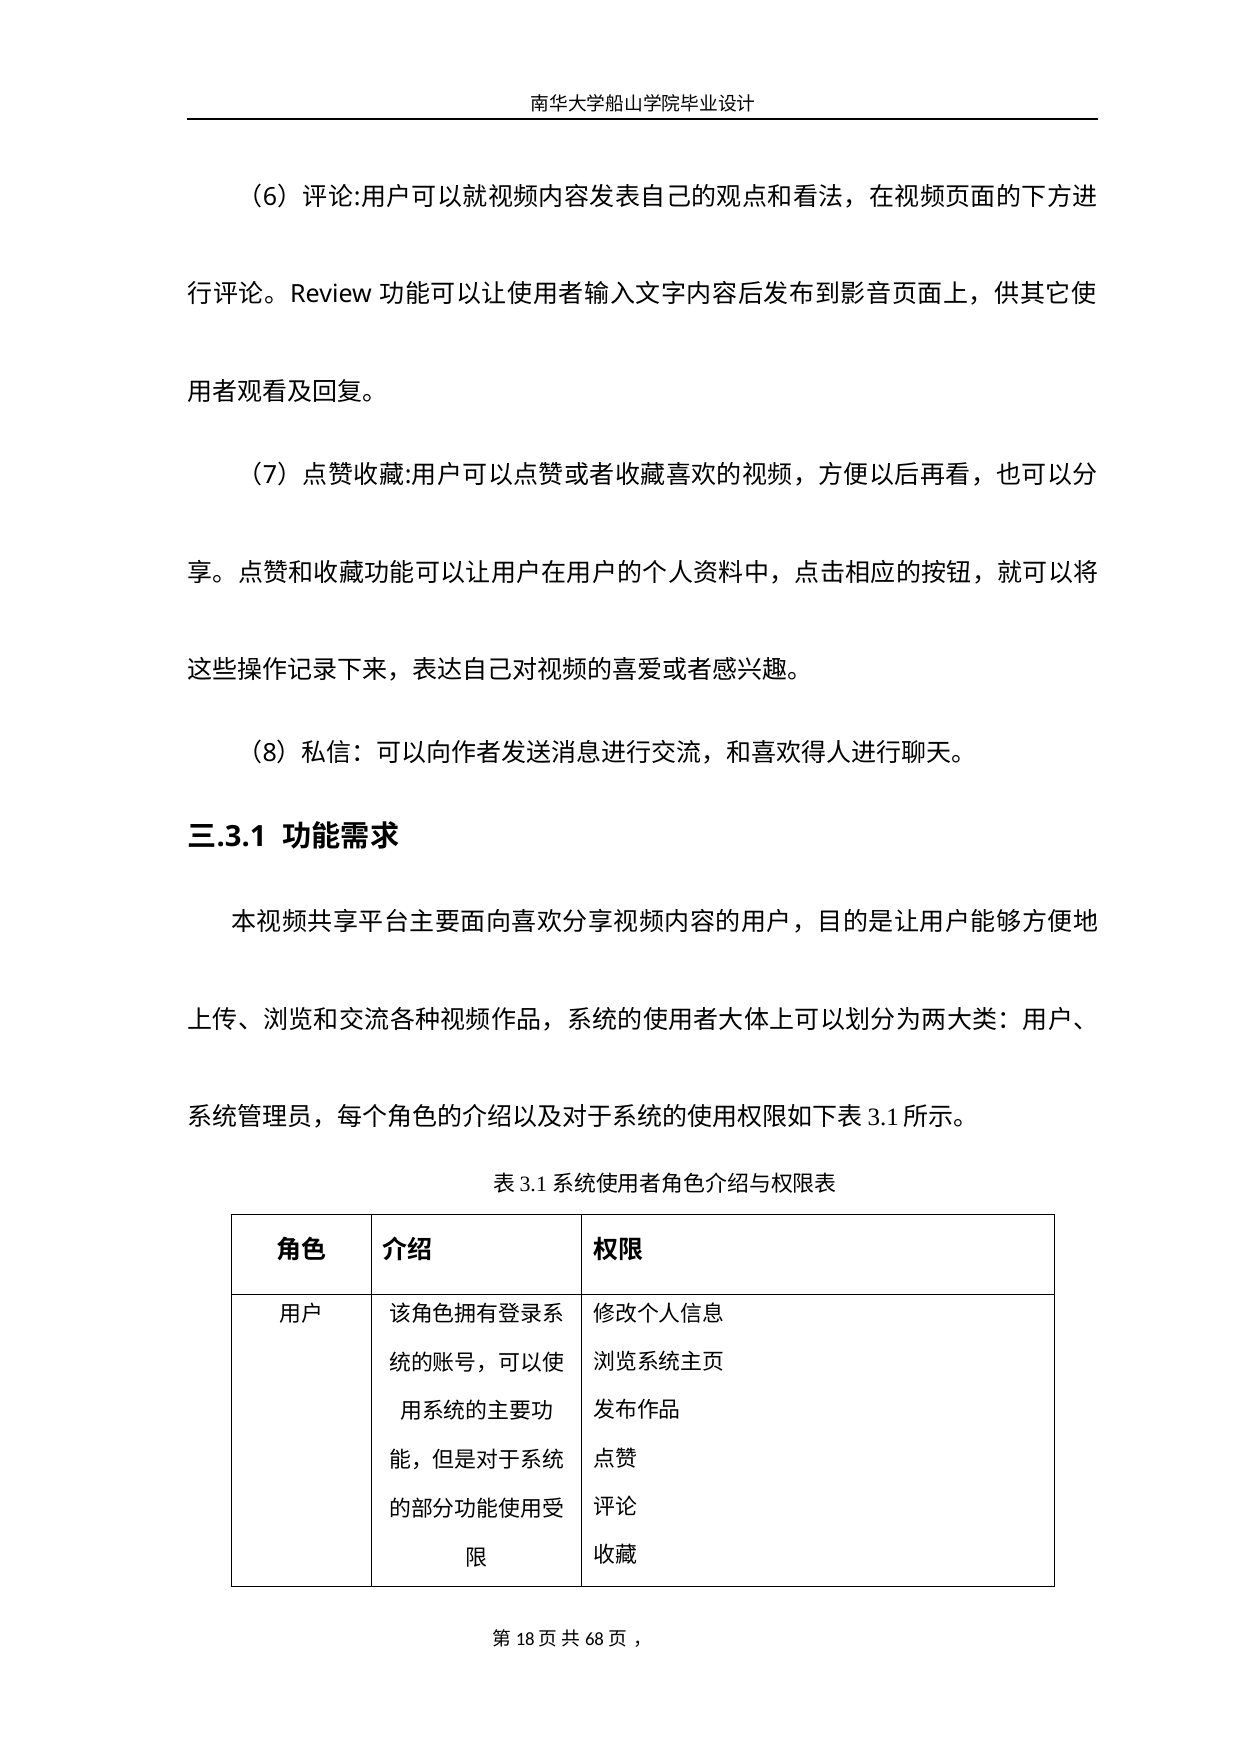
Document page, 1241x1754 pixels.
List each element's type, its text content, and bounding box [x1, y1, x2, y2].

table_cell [582, 1295, 1054, 1586]
text （8）私信：可以向作者发送消息进行交流，和喜欢得人进行聊天。 [187, 718, 1098, 783]
text （6）评论:用户可以就视频内容发表自己的观点和看法，在视频页面的下方进行评论。Review 功能可以让使用者输入文字内容后发布到影音页面上，供其它使用者观看及回复。 [187, 162, 1098, 422]
text 本视频共享平台主要面向喜欢分享视频内容的用户，目的是让用户能够方便地上传、浏览和交流各种视频作品，系统的使用者大体上可以划分为两大类：用户、系统管理员，每个角色的介绍以及对于系统的使用权限如下表3.1所示。 [187, 887, 1098, 1147]
text （7）点赞收藏:用户可以点赞或者收藏喜欢的视频，方便以后再看，也可以分享。点赞和收藏功能可以让用户在用户的个人资料中，点击相应的按钮，就可以将这些操作记录下来，表达自己对视频的喜爱或者感兴趣。 [187, 440, 1098, 700]
subtitle 功能需求 [187, 801, 1098, 866]
table_header 介绍 [372, 1215, 581, 1294]
table_header 权限 [582, 1215, 1054, 1294]
table_cell 用户 [232, 1295, 371, 1586]
table_header 角色 [232, 1215, 371, 1294]
text 表3.1 系统使用者角色介绍与权限表 [187, 1166, 1098, 1198]
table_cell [372, 1295, 581, 1586]
